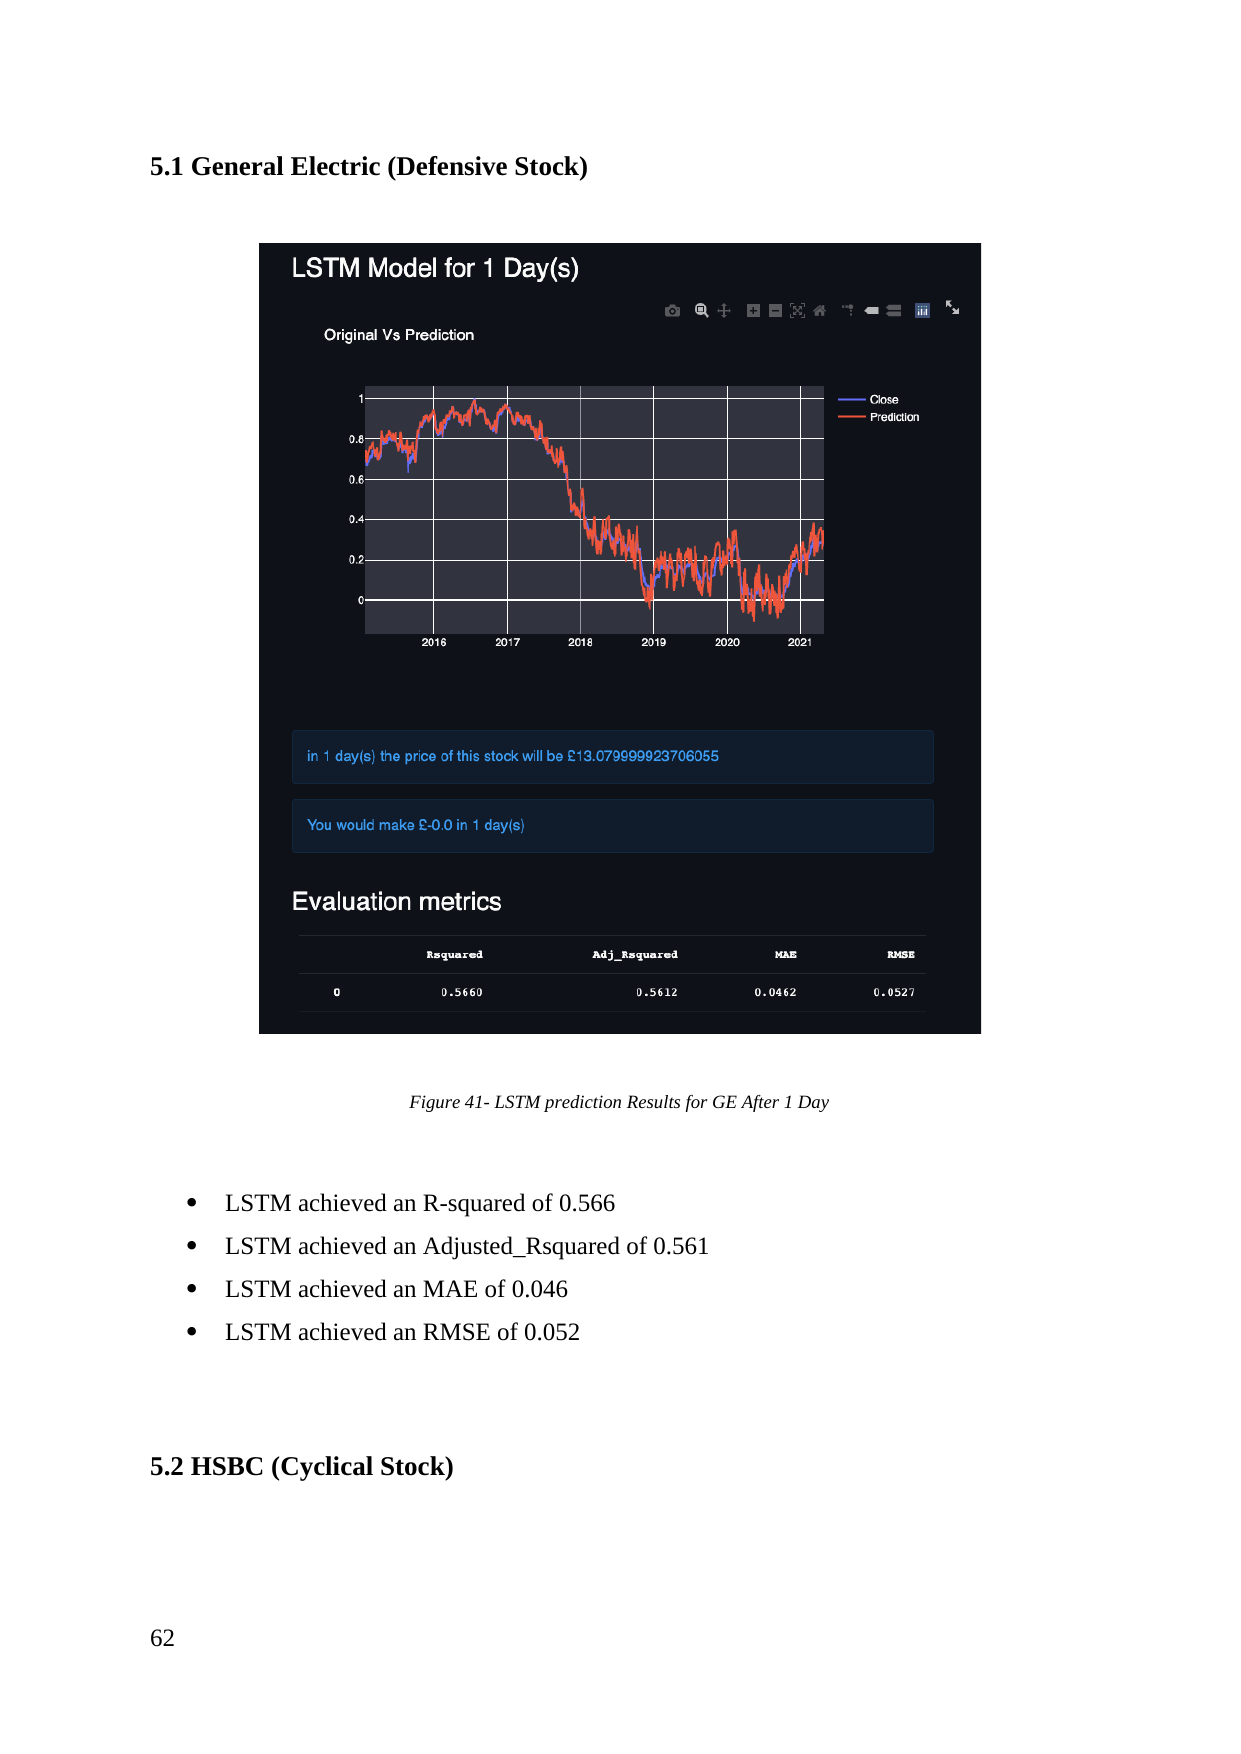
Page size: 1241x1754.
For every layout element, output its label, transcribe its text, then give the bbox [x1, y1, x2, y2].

list LSTM achieved an RMSE of 0.052 [187, 1317, 1090, 1346]
text Figure 41- LSTM prediction Results for GE After 1 Day [150, 1091, 1090, 1113]
list LSTM achieved an MAE of 0.046 [187, 1274, 1090, 1303]
subtitle 5.2 HSBC (Cyclical Stock) [150, 1451, 1090, 1482]
list LSTM achieved an R-squared of 0.566 [187, 1188, 1090, 1216]
subtitle 5.1 General Electric (Defensive Stock) [150, 150, 1090, 181]
list LSTM achieved an Adjusted_Rsquared of 0.561 [187, 1231, 1090, 1259]
picture [259, 243, 982, 1034]
